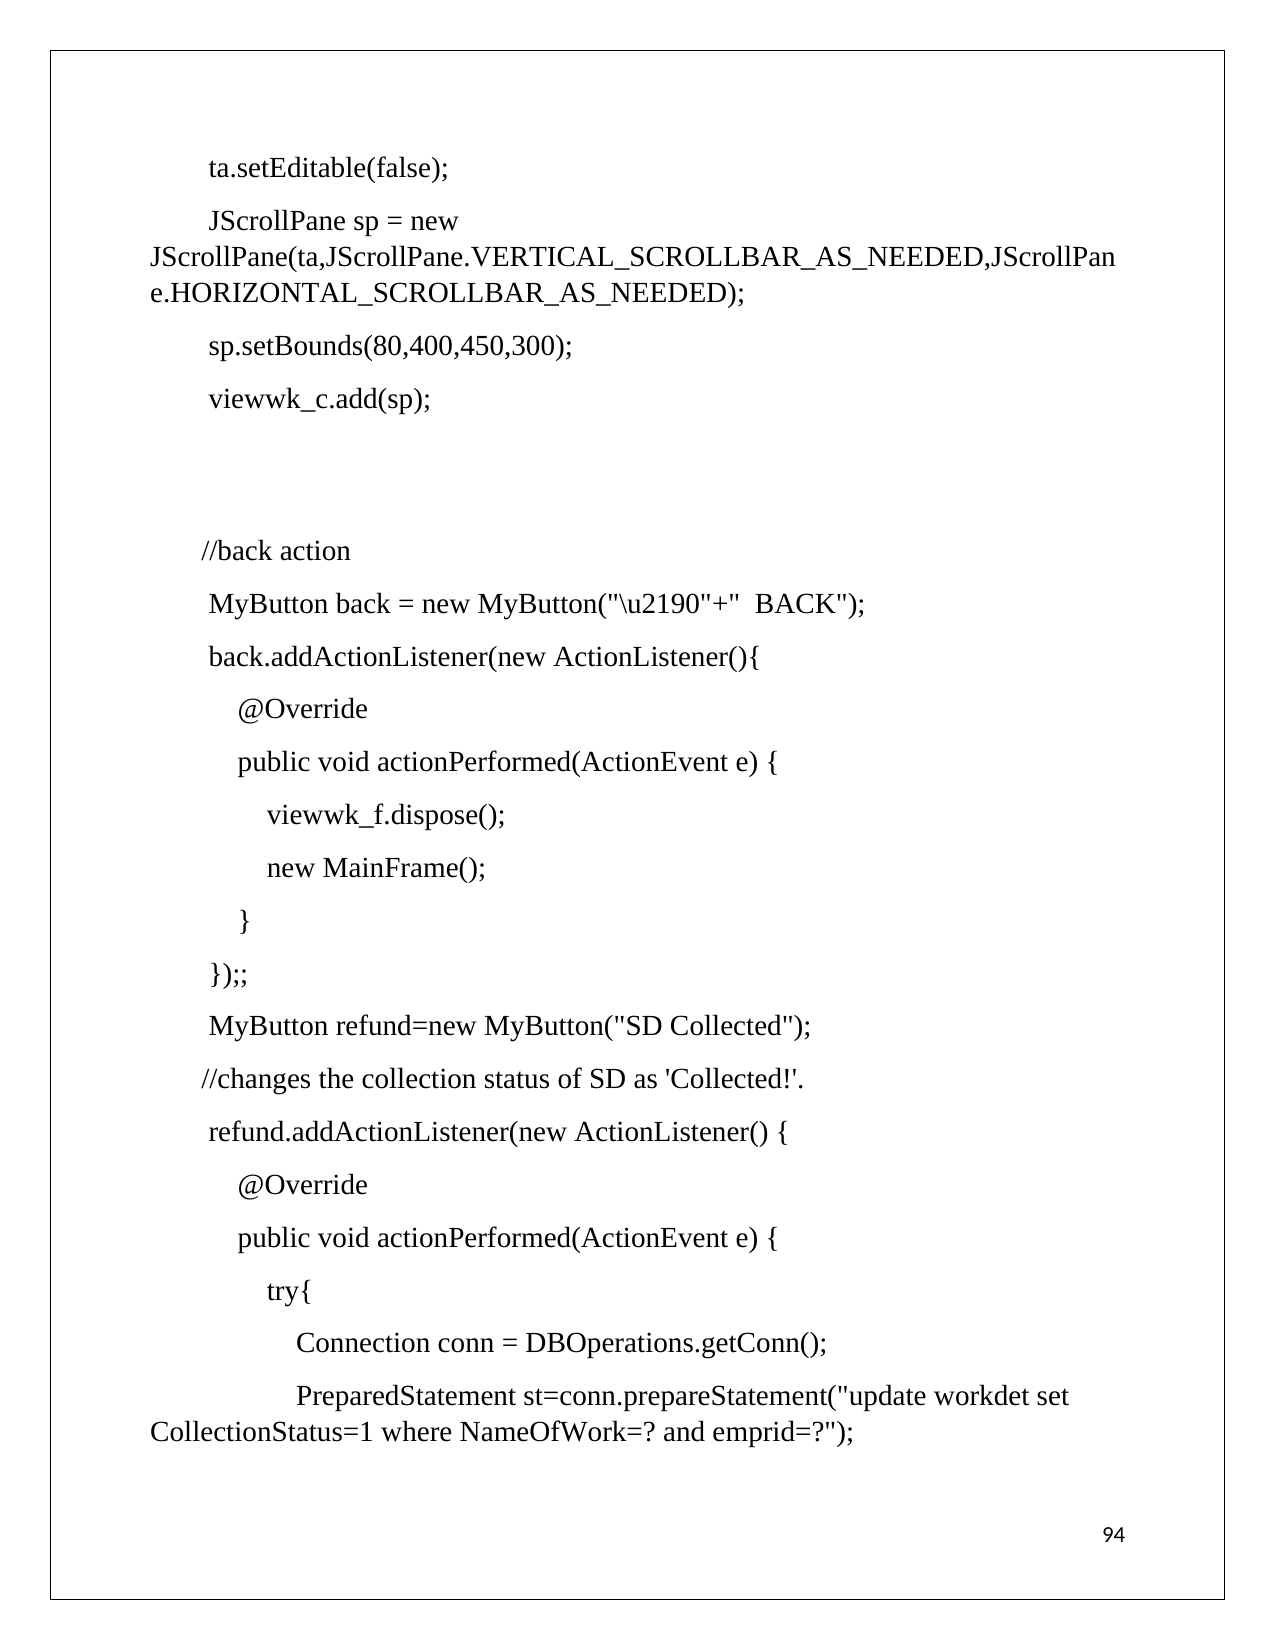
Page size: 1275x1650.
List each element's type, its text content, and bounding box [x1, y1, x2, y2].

text @Override [150, 1167, 1125, 1201]
text viewwk_c.add(sp); [150, 381, 1125, 414]
text new MainFrame(); [150, 850, 1125, 884]
text public void actionPerformed(ActionEvent e) { [150, 744, 1125, 778]
text back.addActionListener(new ActionListener(){ [150, 639, 1125, 672]
text @Override [150, 692, 1125, 725]
text } [150, 903, 1125, 936]
text MyButton back = new MyButton("\u2190"+" BACK"); [150, 586, 1125, 619]
text MyButton refund=new MyButton("SD Collected"); [150, 1008, 1125, 1042]
text viewwk_f.dispose(); [150, 797, 1125, 831]
text });; [150, 956, 1125, 989]
text public void actionPerformed(ActionEvent e) { [150, 1220, 1125, 1253]
text Connection conn = DBOperations.getConn(); [150, 1325, 1125, 1359]
text refund.addActionListener(new ActionListener() { [150, 1114, 1125, 1148]
text JScrollPane sp = new JScrollPane(ta,JScrollPane.VERTICAL_SCROLLBAR_AS_NEEDED,JScrollPane.HORIZONTAL_SCROLLBAR_AS_NEEDED); [150, 203, 1125, 309]
text try{ [150, 1273, 1125, 1306]
text sp.setBounds(80,400,450,300); [150, 328, 1125, 361]
text //changes the collection status of SD as 'Collected!'. [150, 1061, 1125, 1095]
text //back action [150, 533, 1125, 567]
text PreparedStatement st=conn.prepareStatement("update workdet set CollectionStatus=1 where NameOfWork=? and emprid=?"); [150, 1378, 1125, 1448]
text ta.setEditable(false); [150, 150, 1125, 183]
